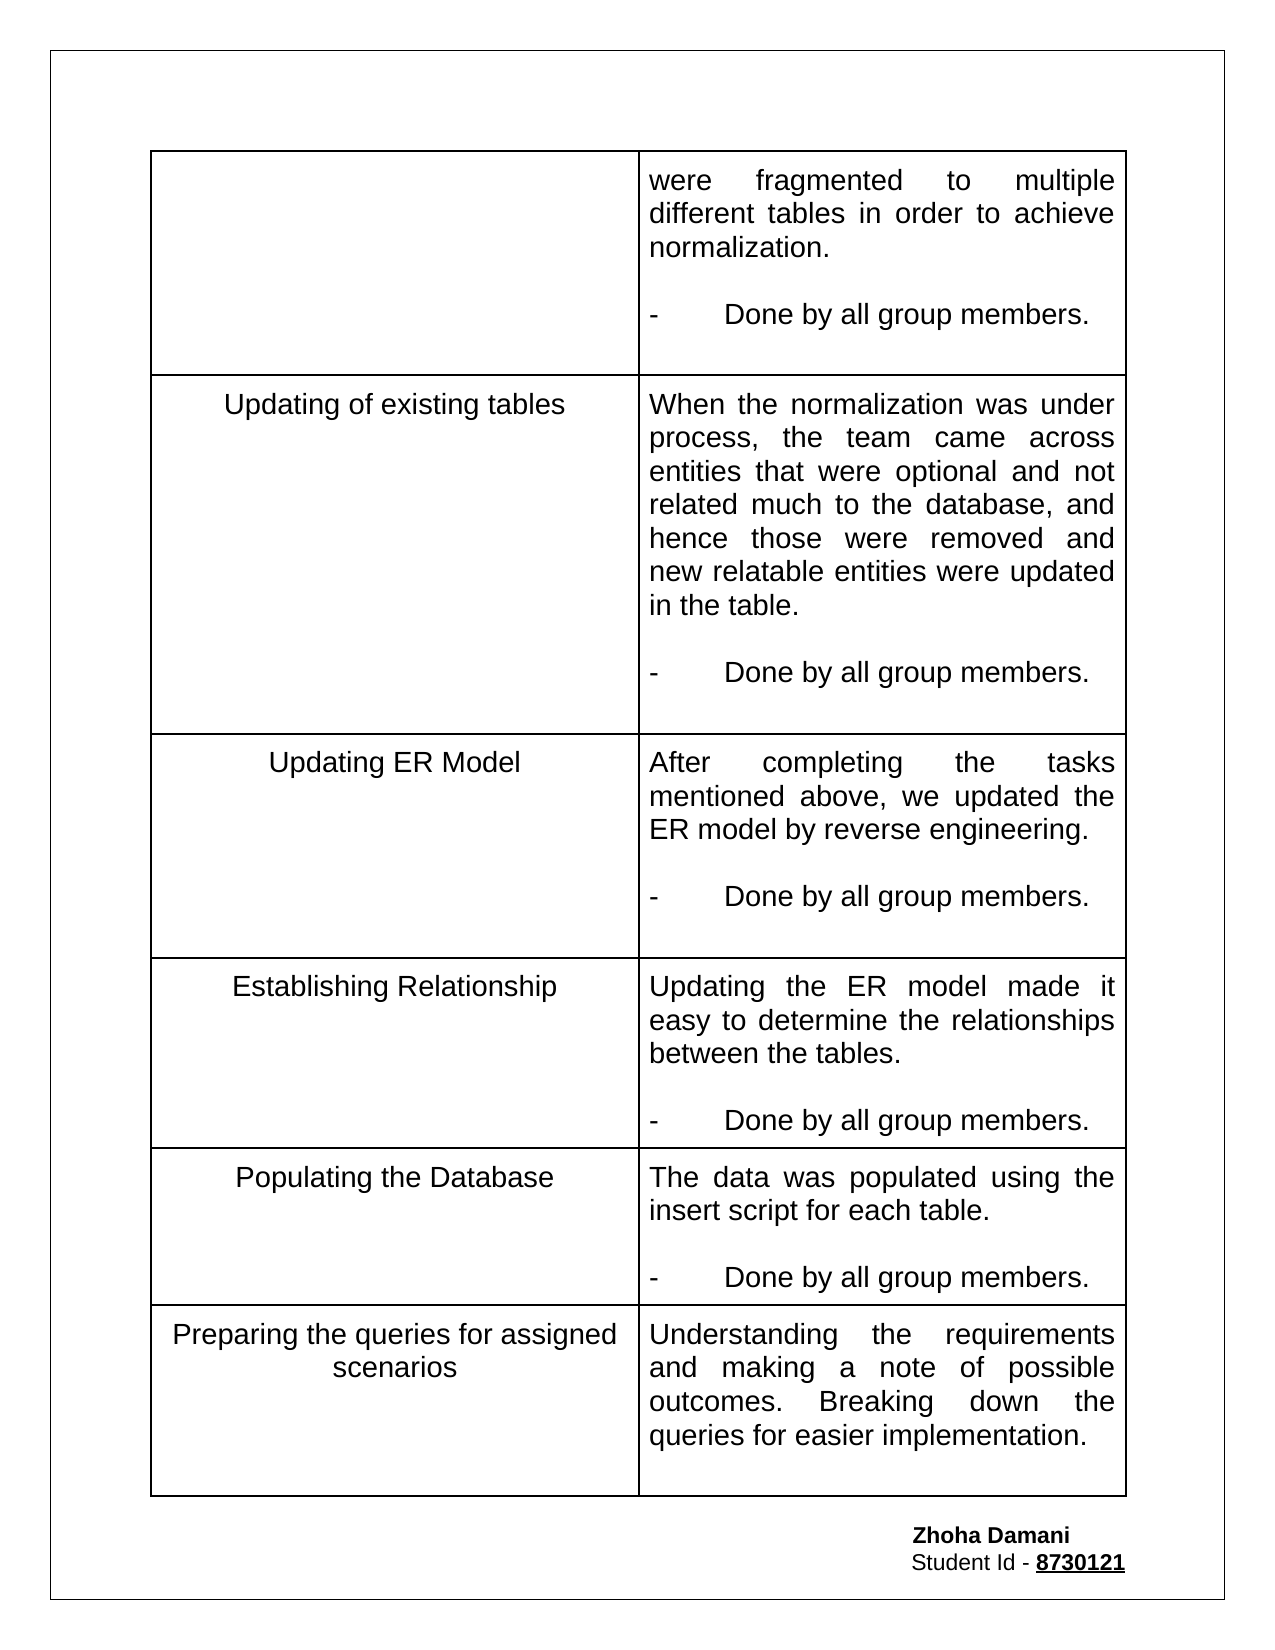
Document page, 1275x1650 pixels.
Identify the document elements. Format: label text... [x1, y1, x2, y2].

table_cell Updating of existing tables [152, 376, 638, 732]
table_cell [640, 152, 1125, 374]
table_cell When the normalization was under process, the team came across entities that were optional and not related much to the database, and hence those were removed and new relatable entities were updated in the table. Done by all group members. [640, 376, 1125, 732]
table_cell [152, 1306, 638, 1495]
table_cell Establishing Relationship [152, 959, 638, 1147]
table_cell The data was populated using the insert script for each table. Done by all group members. [640, 1149, 1125, 1304]
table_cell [152, 152, 638, 374]
table_cell Populating the Database [152, 1149, 638, 1304]
table_cell After completing the tasks mentioned above, we updated the ER model by reverse engineering. Done by all group members. [640, 735, 1125, 957]
table_cell Updating ER Model [152, 735, 638, 957]
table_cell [640, 1306, 1125, 1495]
table_cell Updating the ER model made it easy to determine the relationships between the tables. Done by all group members. [640, 959, 1125, 1147]
